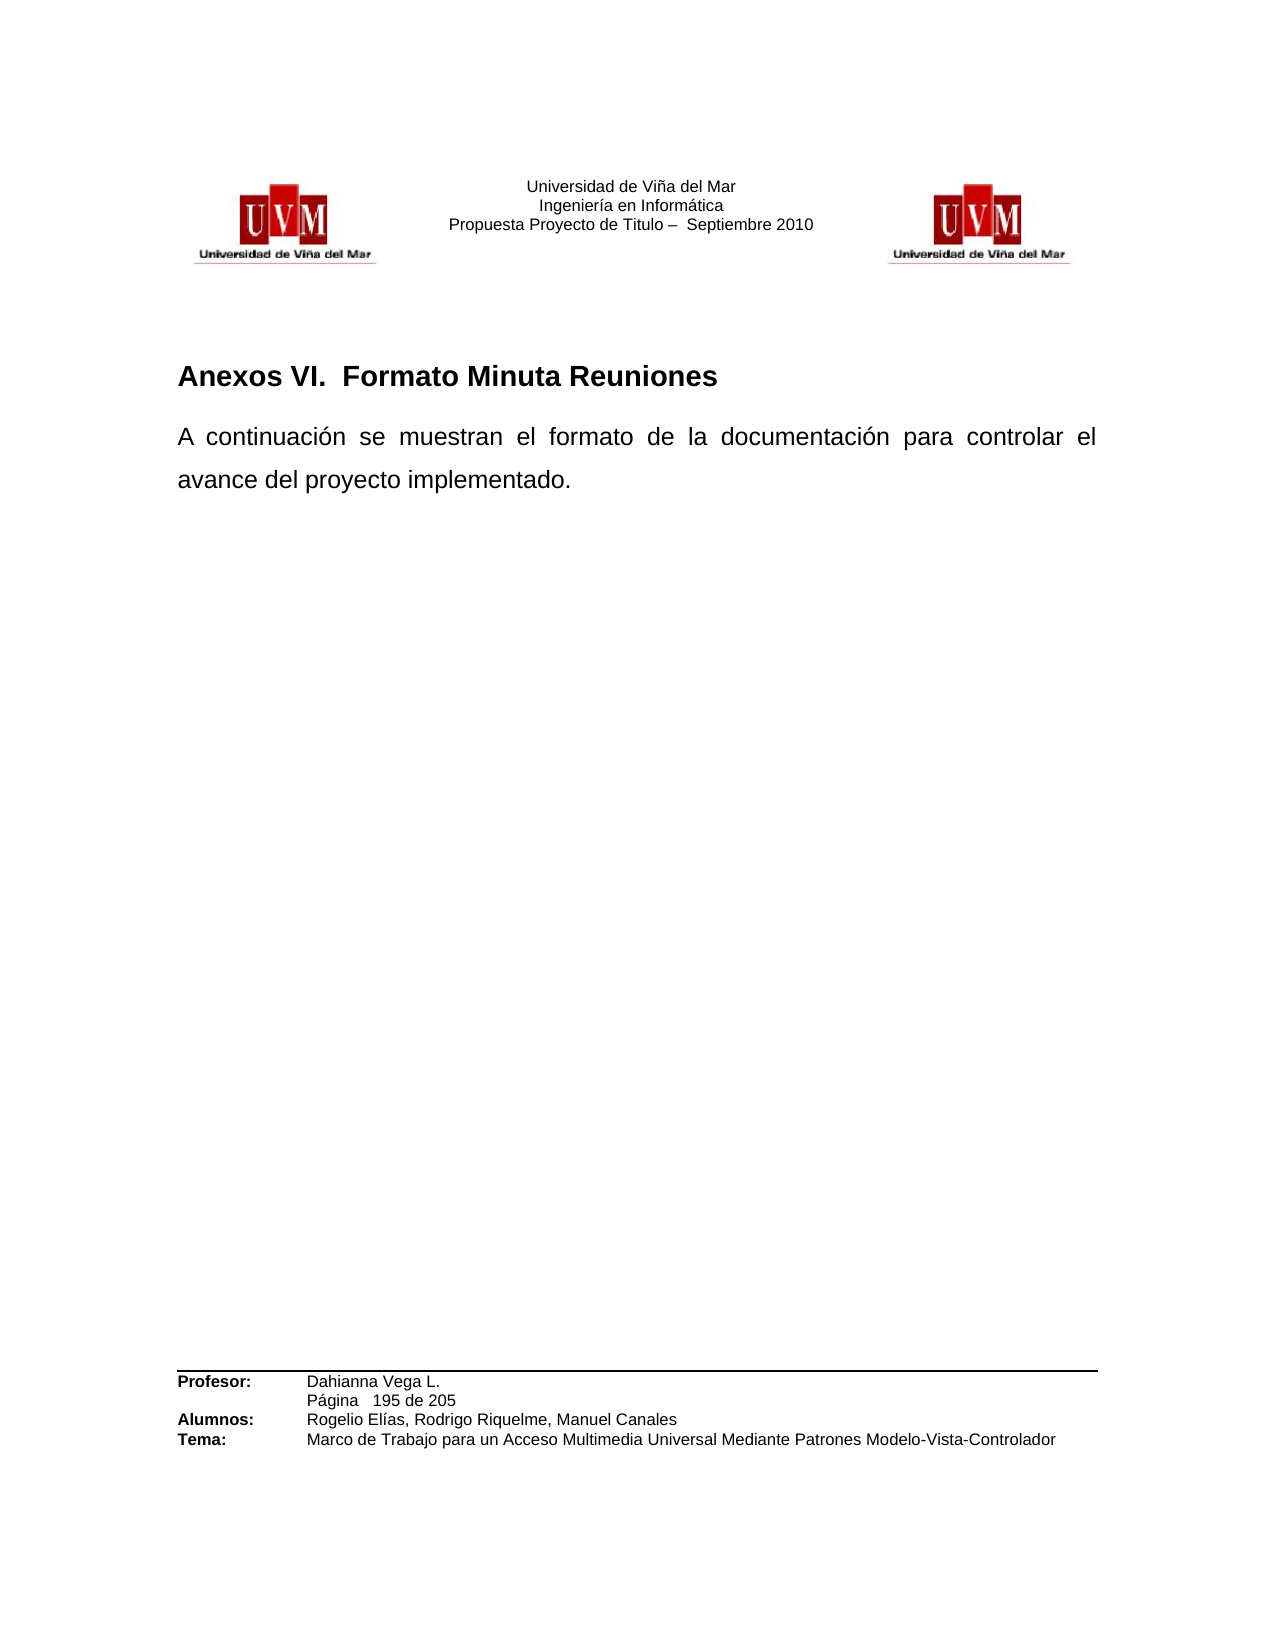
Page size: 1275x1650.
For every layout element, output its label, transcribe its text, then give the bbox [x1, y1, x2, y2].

picture [871, 176, 1084, 267]
subtitle Anexos VI. Formato Minuta Reuniones [177, 359, 1098, 392]
text A continuación se muestran el formato de la documentación para controlar el avance del proyecto implementado. [177, 422, 1098, 493]
picture [177, 176, 390, 267]
